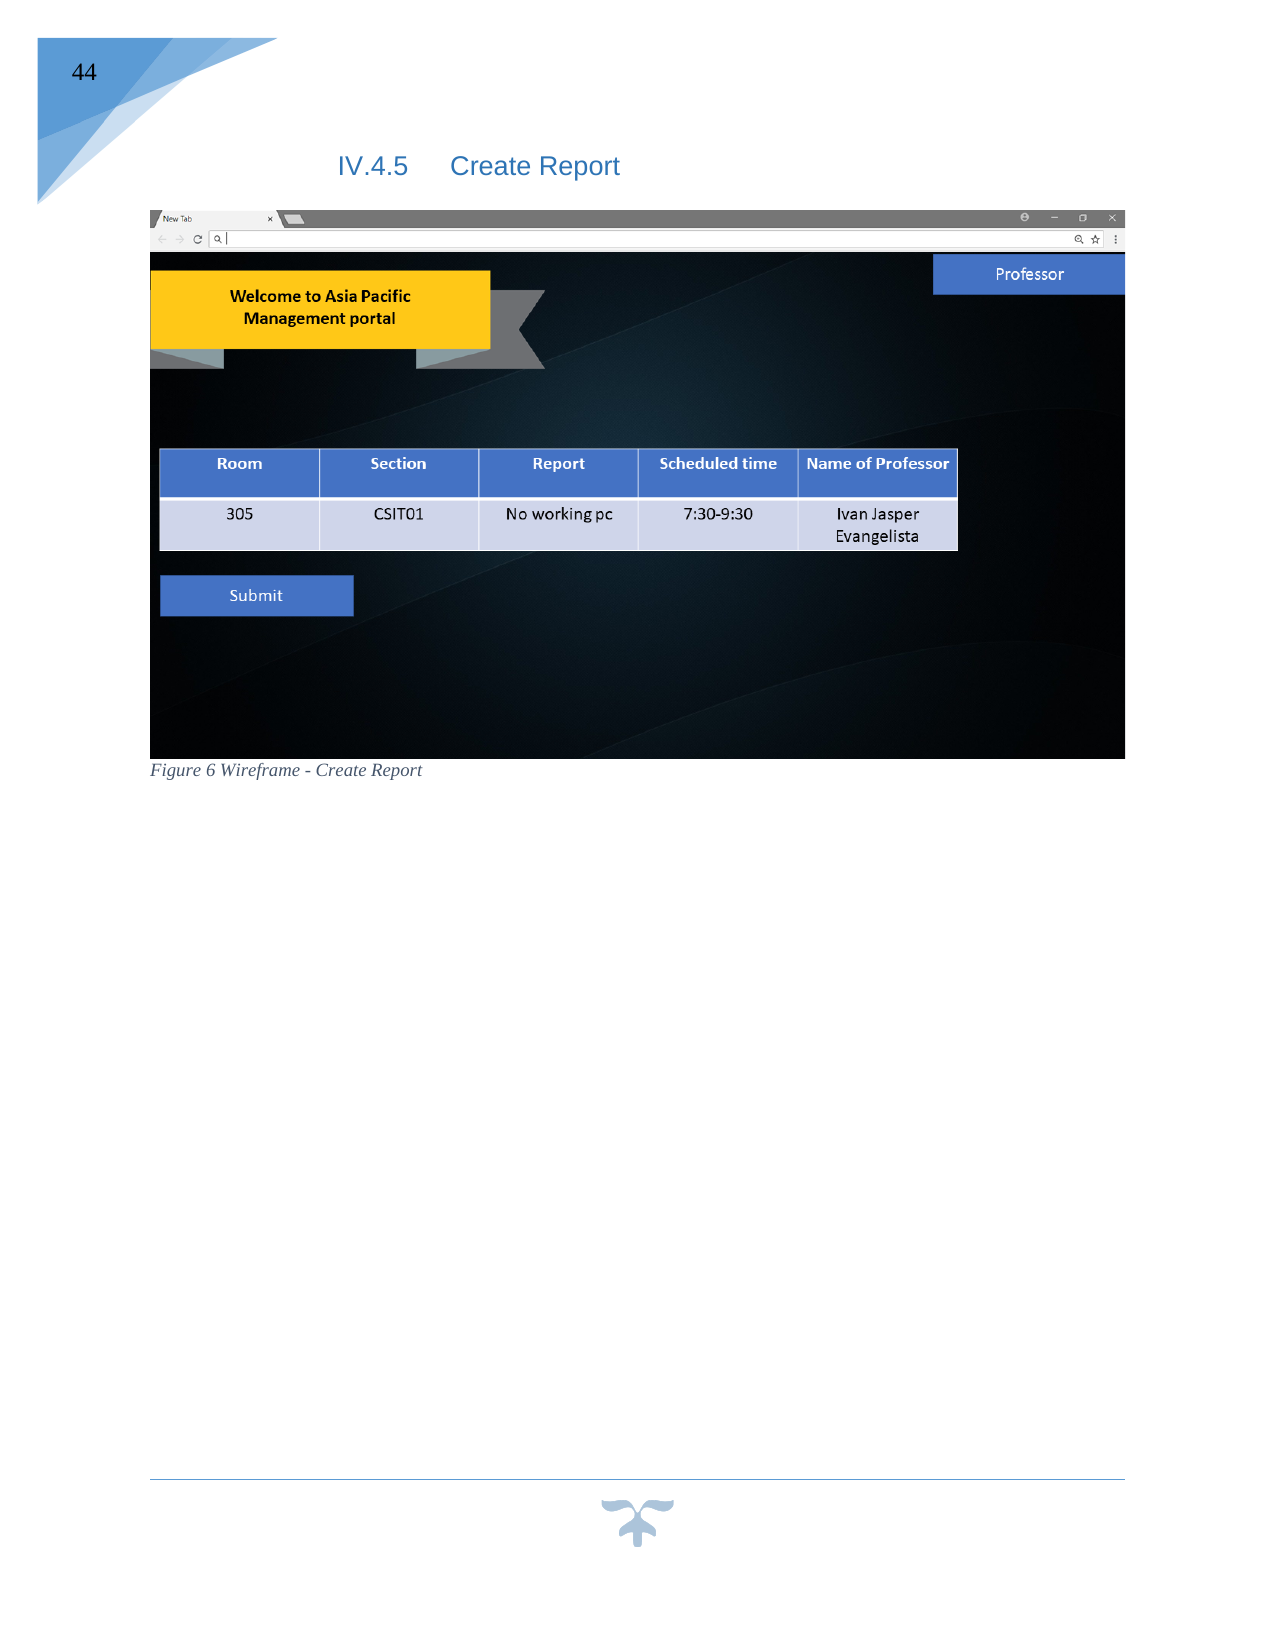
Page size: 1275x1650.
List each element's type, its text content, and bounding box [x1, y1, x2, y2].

picture [150, 210, 1125, 759]
subtitle Create Report [337, 150, 1125, 181]
text Figure 6 Wireframe - Create Report [150, 759, 1125, 780]
picture [37, 37, 279, 206]
